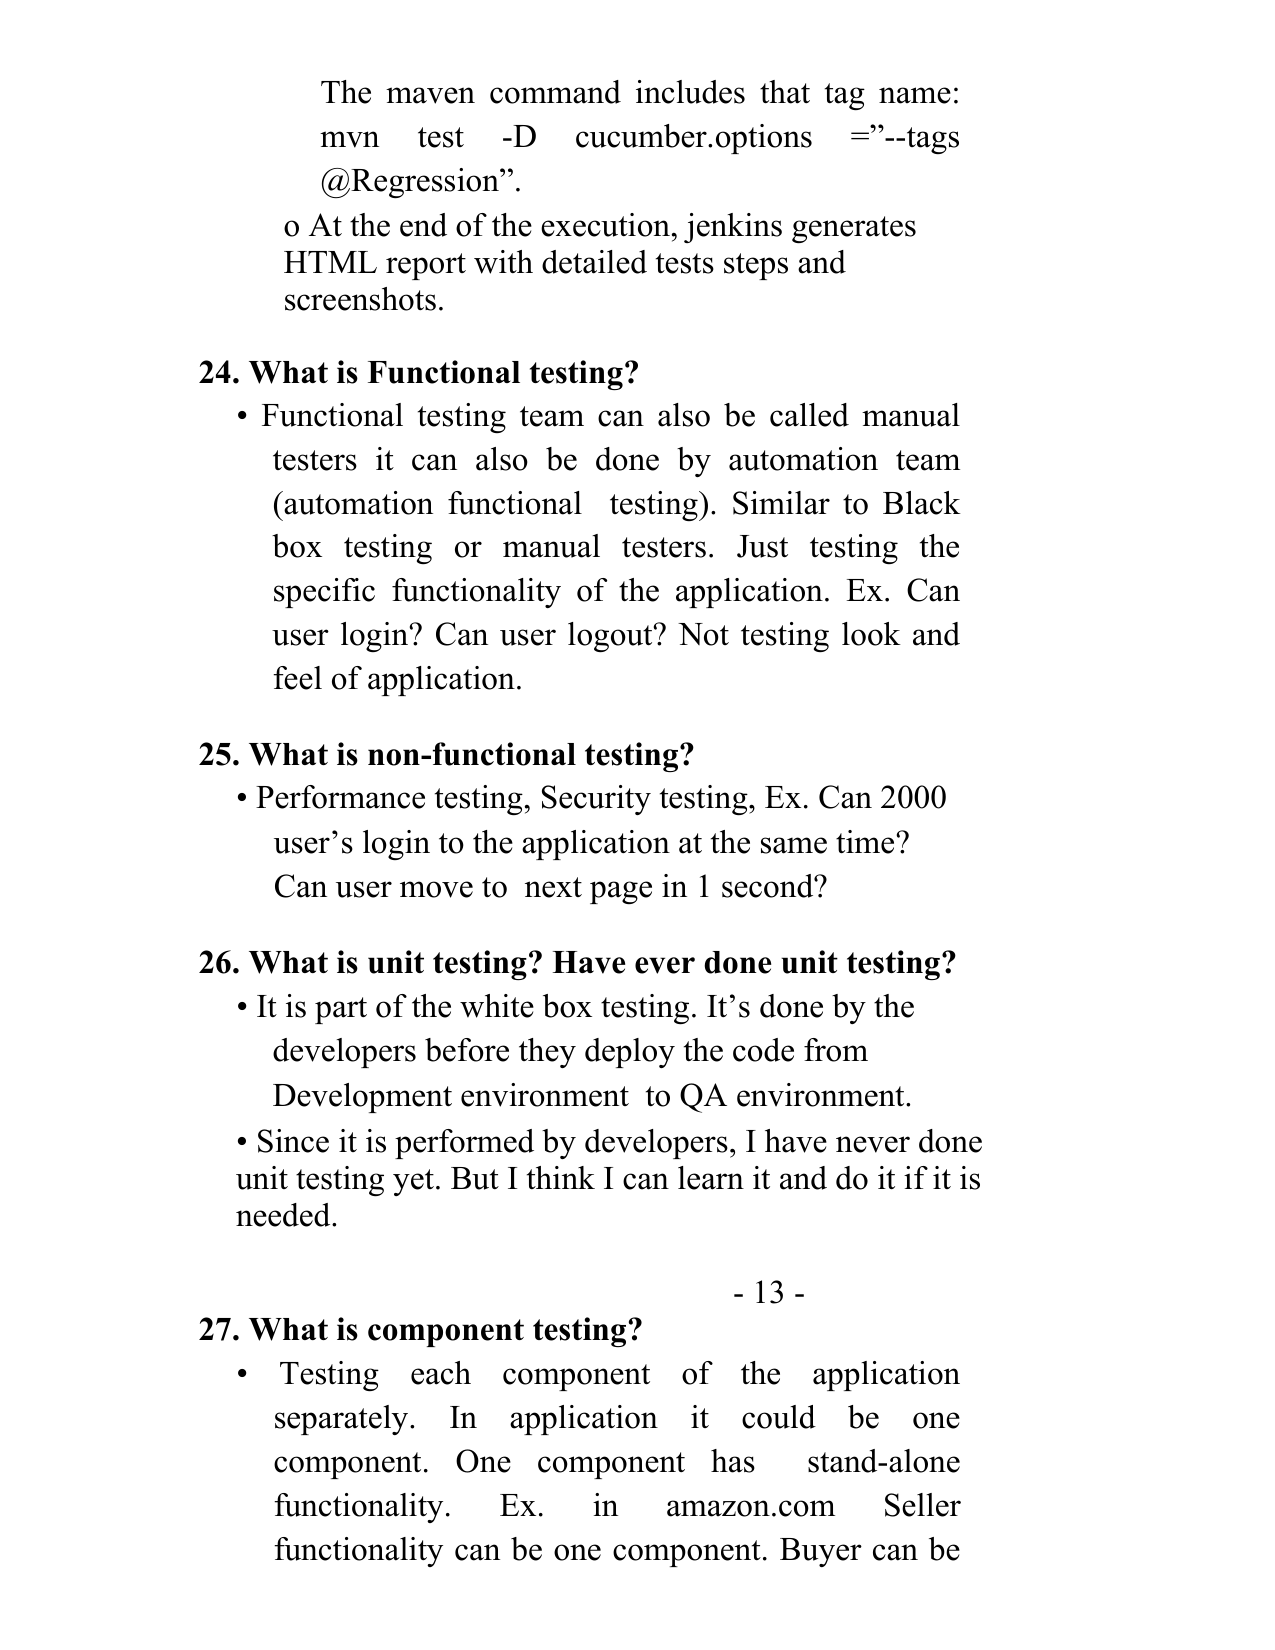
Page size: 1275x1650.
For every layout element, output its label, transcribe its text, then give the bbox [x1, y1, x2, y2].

text 26. What is unit testing? Have ever done unit testing? [198, 944, 1005, 981]
text - 13 - [733, 1274, 1005, 1311]
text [236, 1355, 961, 1567]
text 25. What is non-functional testing? [198, 735, 1005, 772]
text 24. What is Functional testing? [198, 353, 1005, 390]
text o At the end of the execution, jenkins generates HTML report with detailed tests steps and screenshots. [283, 207, 1005, 317]
text • Performance testing, Security testing, Ex. Can 2000 user’s login to the application at the same time? Can user move to next page in 1 second? [236, 779, 961, 905]
text 27. What is component testing? [198, 1311, 1005, 1348]
text • Functional testing team can also be called manual testers it can also be done by automation team (automation functional testing). Similar to Black box testing or manual testers. Just testing the specific functionality of the application. Ex. Can user login? Can user logout? Not testing look and feel of application. [236, 397, 961, 697]
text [283, 74, 961, 198]
text • Since it is performed by developers, I have never done unit testing yet. But I think I can learn it and do it if it is needed. [236, 1123, 1005, 1234]
text • It is part of the white box testing. It’s done by the developers before they deploy the code from Development environment to QA environment. [236, 987, 961, 1113]
